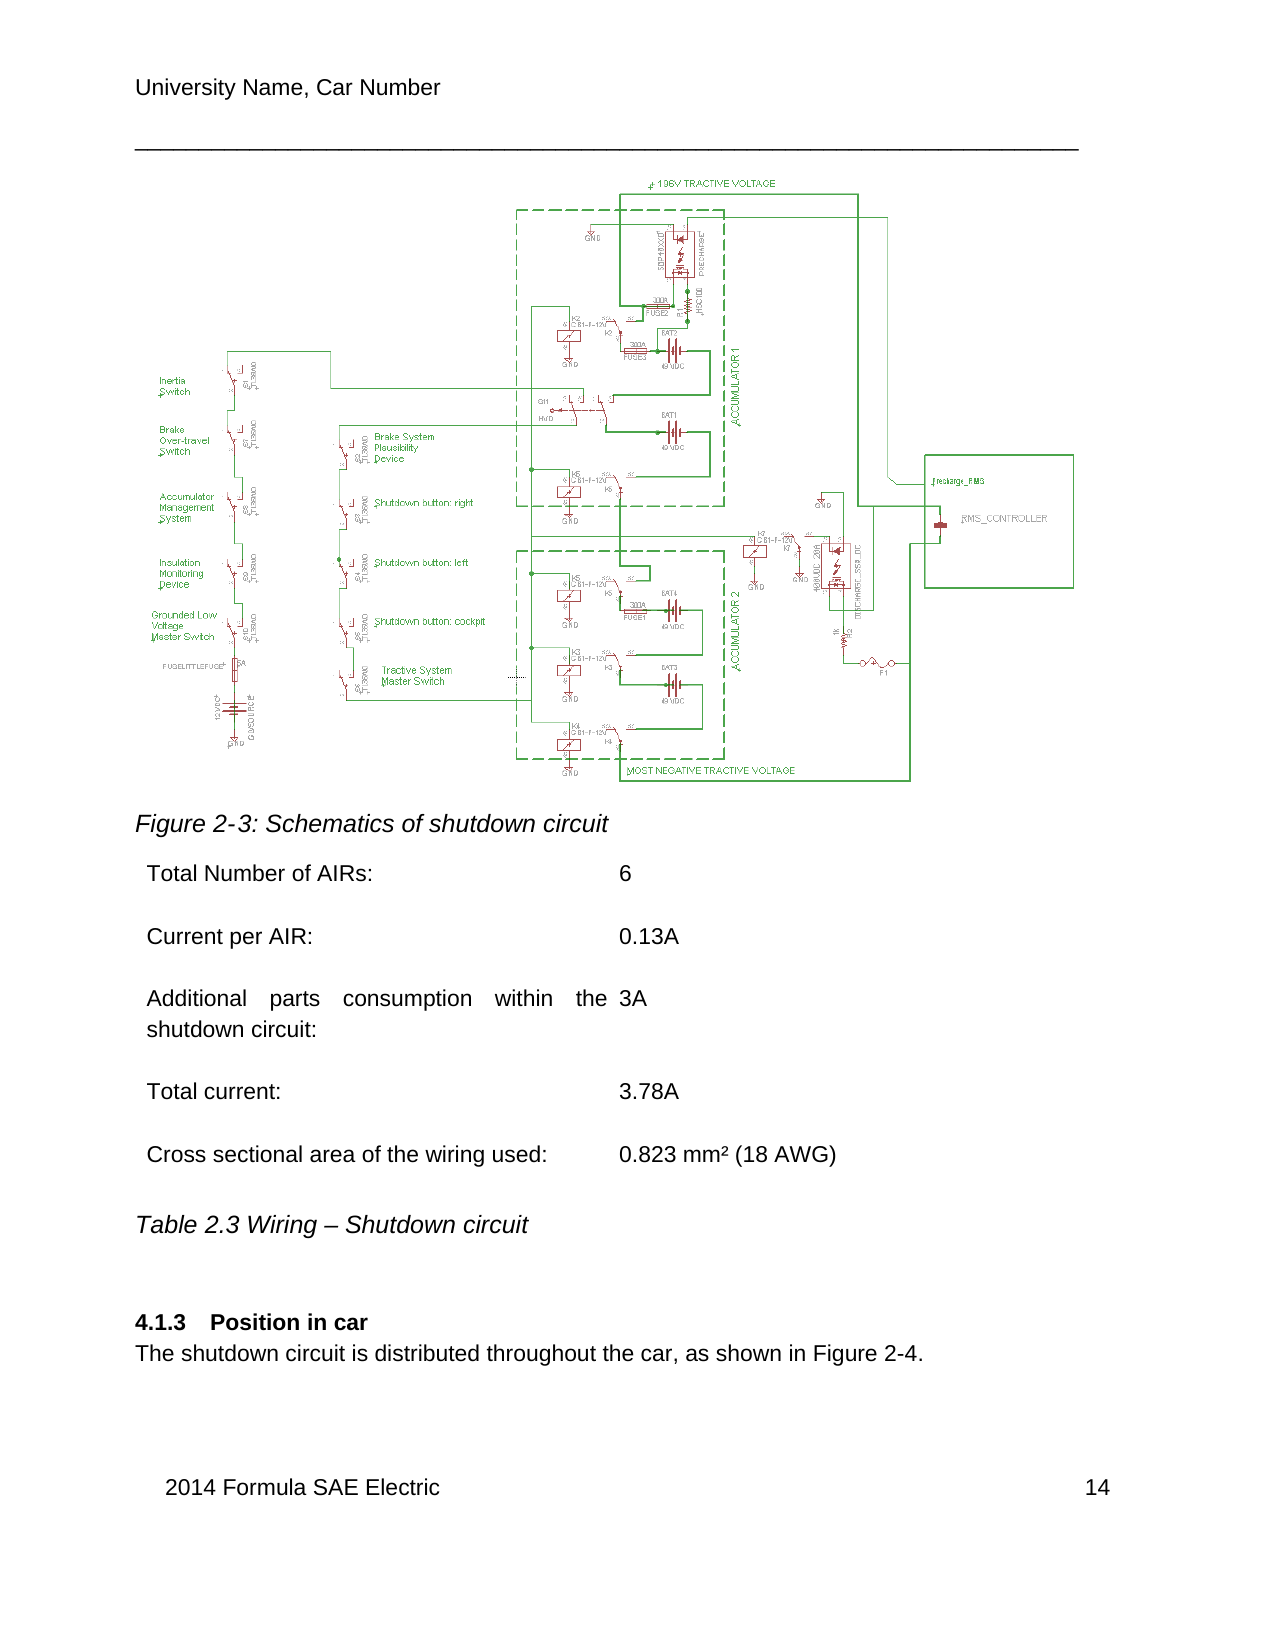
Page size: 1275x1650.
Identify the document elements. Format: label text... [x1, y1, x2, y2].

table_cell 0.823 mm² (18 AWG) [613, 1135, 1086, 1197]
picture [135, 175, 1110, 789]
table_cell Total current: [141, 1073, 613, 1135]
table_cell Current per AIR: [141, 917, 613, 980]
table_cell 3A [613, 980, 1086, 1072]
table_cell Additional parts consumption within the shutdown circuit: [141, 980, 613, 1072]
table_cell 3.78A [613, 1073, 1086, 1135]
table_cell Cross sectional area of the wiring used: [141, 1135, 613, 1197]
table_header Total Number of AIRs: [141, 855, 613, 917]
table_cell 0.13A [613, 917, 1086, 980]
table_header 6 [613, 855, 1086, 917]
subtitle Position in car [135, 1309, 1140, 1336]
